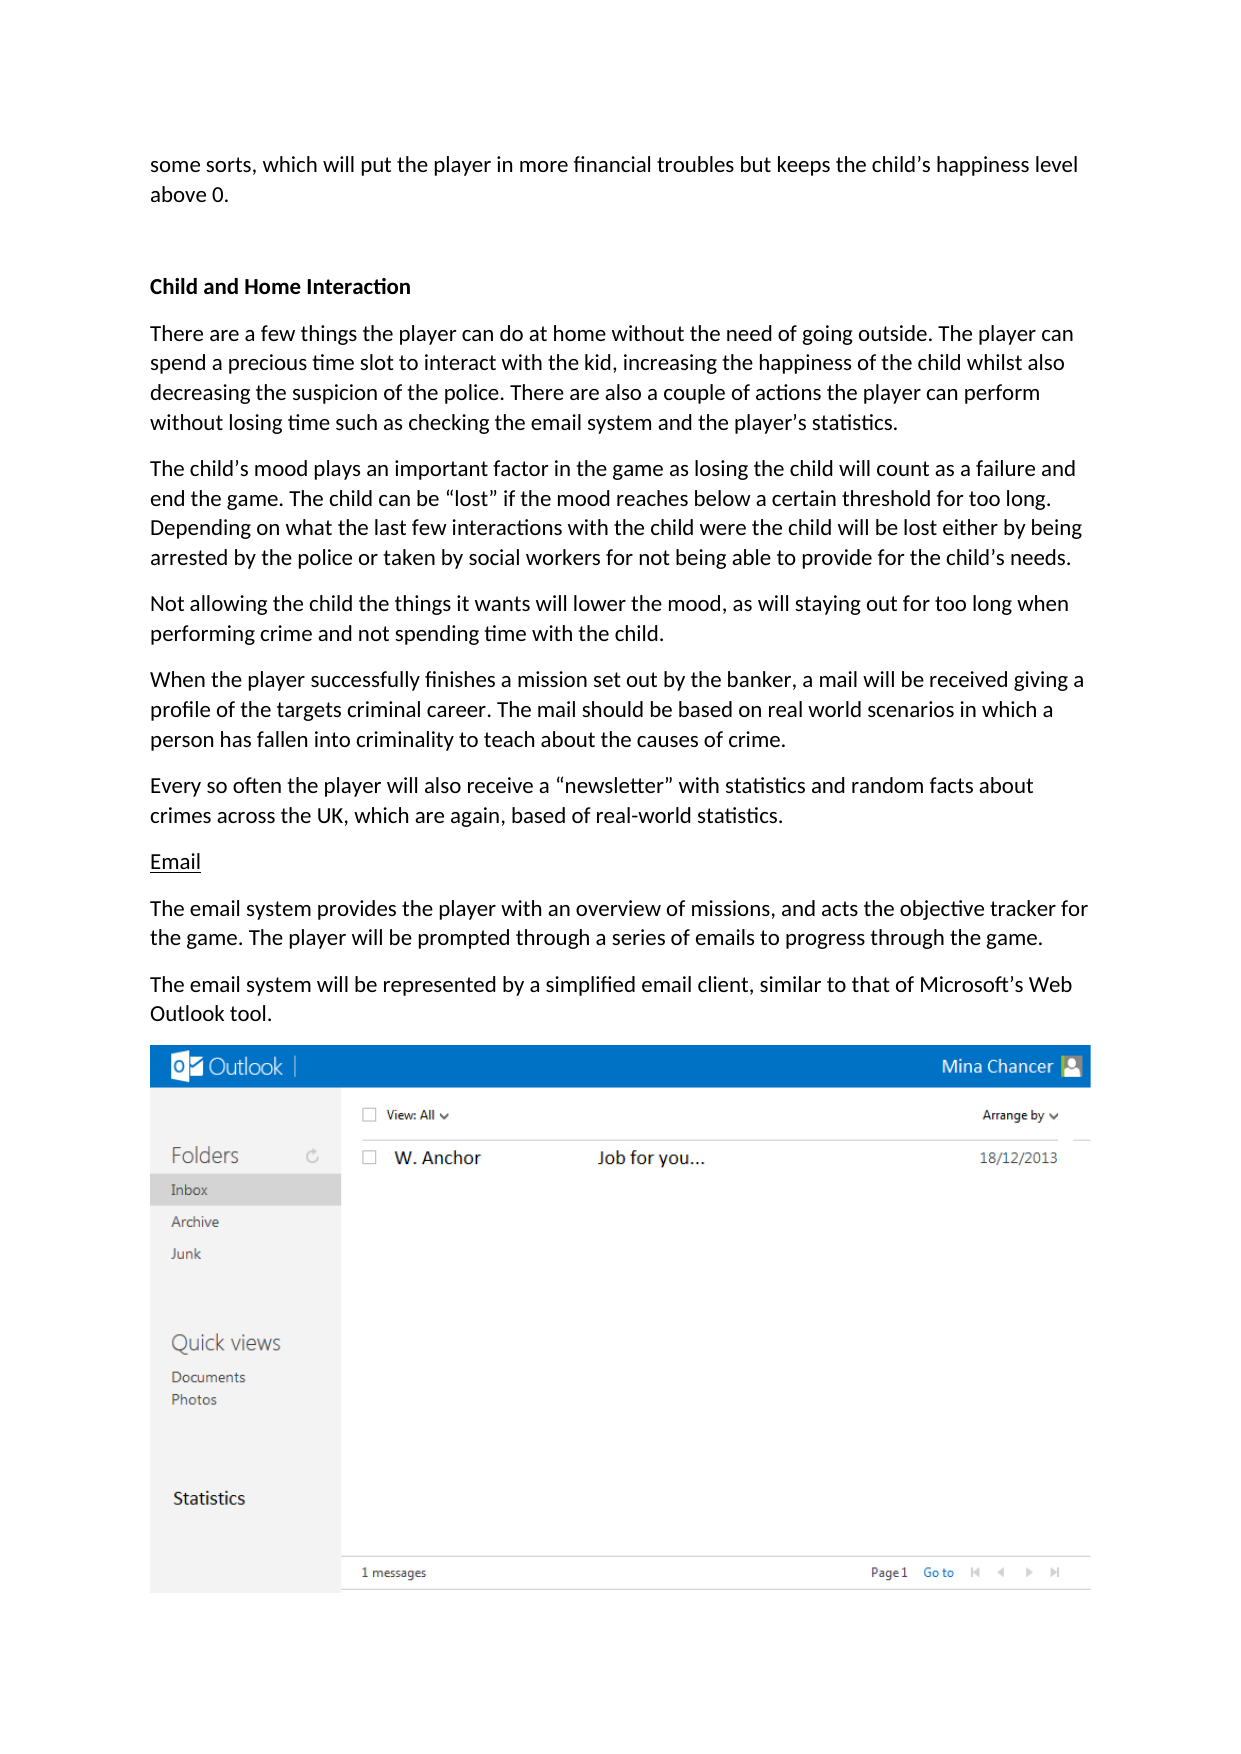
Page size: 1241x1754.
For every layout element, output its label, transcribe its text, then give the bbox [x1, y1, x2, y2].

text When the player successfully finishes a mission set out by the banker, a mail will be received giving a profile of the targets criminal career. The mail should be based on real world scenarios in which a person has fallen into criminality to teach about the causes of crime. [150, 666, 1090, 753]
text Email [150, 847, 1090, 875]
text The email system provides the player with an overview of missions, and acts the objective tracker for the game. The player will be prompted through a series of emails to progress through the game. [150, 894, 1090, 951]
text Not allowing the child the things it wants will lower the mood, as will staying out for too long when performing crime and not spending time with the child. [150, 589, 1090, 647]
text Every so often the player will also receive a “newsletter” with statistics and random facts about crimes across the UK, which are again, based of real-world statistics. [150, 771, 1090, 829]
text Child and Home Interaction [150, 272, 1090, 300]
picture [150, 1045, 1091, 1593]
text The child’s mood plays an important factor in the game as losing the child will count as a failure and end the game. The child can be “lost” if the mood reaches below a certain threshold for too long. Depending on what the last few interactions with the child were the child will be lost either by being arrested by the police or taken by social workers for not being able to provide for the child’s needs. [150, 454, 1090, 571]
text There are a few things the player can do at home without the need of going outside. The player can spend a precious time slot to interact with the kid, increasing the happiness of the child whilst also decreasing the suspicion of the police. There are also a couple of actions the player can perform without losing time such as checking the email system and the player’s statistics. [150, 319, 1090, 436]
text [150, 150, 1090, 208]
text The email system will be represented by a simplified email client, similar to that of Microsoft’s Web Outlook tool. [150, 970, 1090, 1027]
